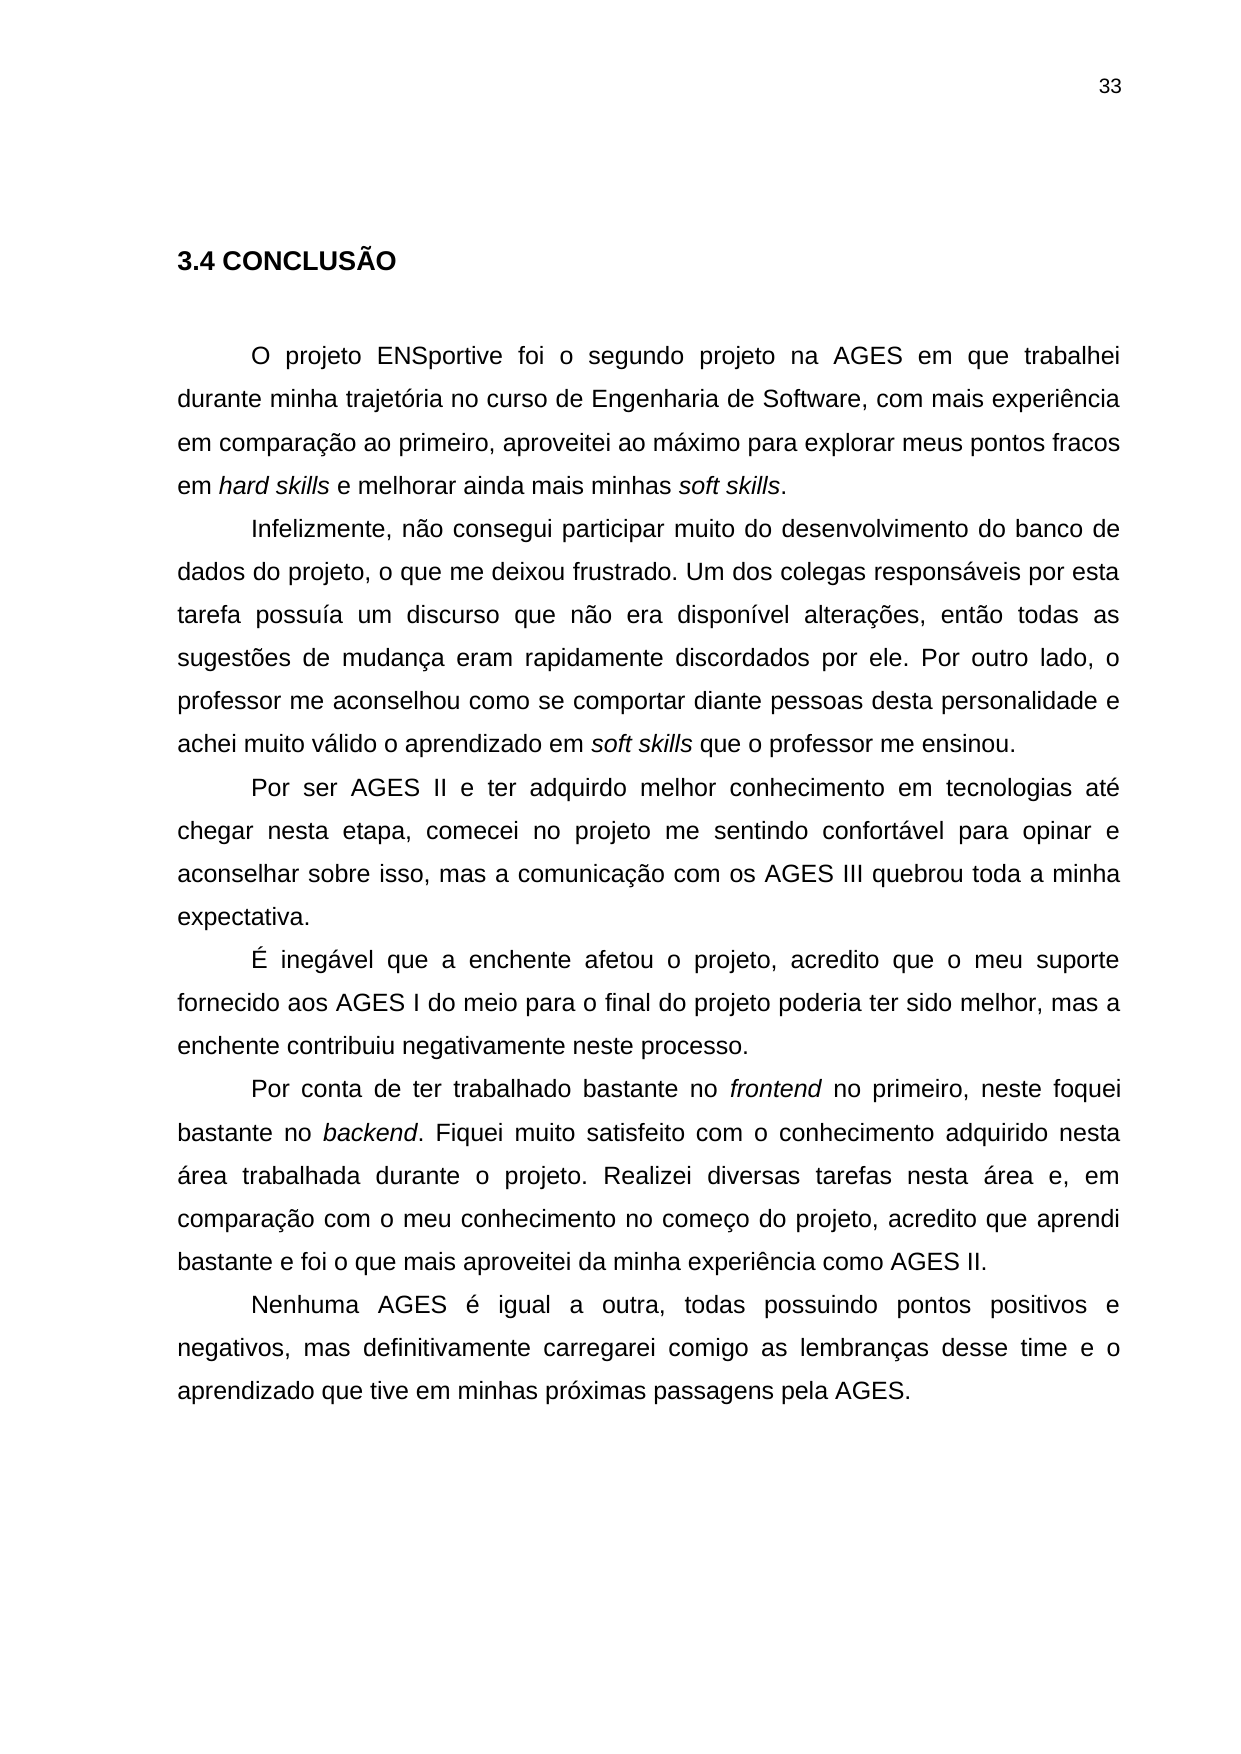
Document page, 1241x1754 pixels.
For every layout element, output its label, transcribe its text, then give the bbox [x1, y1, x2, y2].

list Infelizmente, não consegui participar muito do desenvolvimento do banco de dados do projeto, o que me deixou frustrado. Um dos colegas responsáveis por esta tarefa possuía um discurso que não era disponível alterações, então todas as sugestões de mudança eram rapidamente discordados por ele. Por outro lado, o professor me aconselhou como se comportar diante pessoas desta personalidade e achei muito válido o aprendizado em soft skills que o professor me ensinou. [177, 514, 1122, 758]
list Nenhuma AGES é igual a outra, todas possuindo pontos positivos e negativos, mas definitivamente carregarei comigo as lembranças desse time e o aprendizado que tive em minhas próximas passagens pela AGES. [177, 1290, 1122, 1405]
list É inegável que a enchente afetou o projeto, acredito que o meu suporte fornecido aos AGES I do meio para o final do projeto poderia ter sido melhor, mas a enchente contribuiu negativamente neste processo. [177, 945, 1122, 1060]
subtitle 3.4 CONCLUSÃO [177, 245, 1122, 276]
list Por conta de ter trabalhado bastante no frontend no primeiro, neste foquei bastante no backend. Fiquei muito satisfeito com o conhecimento adquirido nesta área trabalhada durante o projeto. Realizei diversas tarefas nesta área e, em comparação com o meu conhecimento no começo do projeto, acredito que aprendi bastante e foi o que mais aproveitei da minha experiência como AGES II. [177, 1074, 1122, 1276]
list Por ser AGES II e ter adquirdo melhor conhecimento em tecnologias até chegar nesta etapa, comecei no projeto me sentindo confortável para opinar e aconselhar sobre isso, mas a comunicação com os AGES III quebrou toda a minha expectativa. [177, 773, 1122, 931]
list O projeto ENSportive foi o segundo projeto na AGES em que trabalhei durante minha trajetória no curso de Engenharia de Software, com mais experiência em comparação ao primeiro, aproveitei ao máximo para explorar meus pontos fracos em hard skills e melhorar ainda mais minhas soft skills. [177, 341, 1122, 499]
